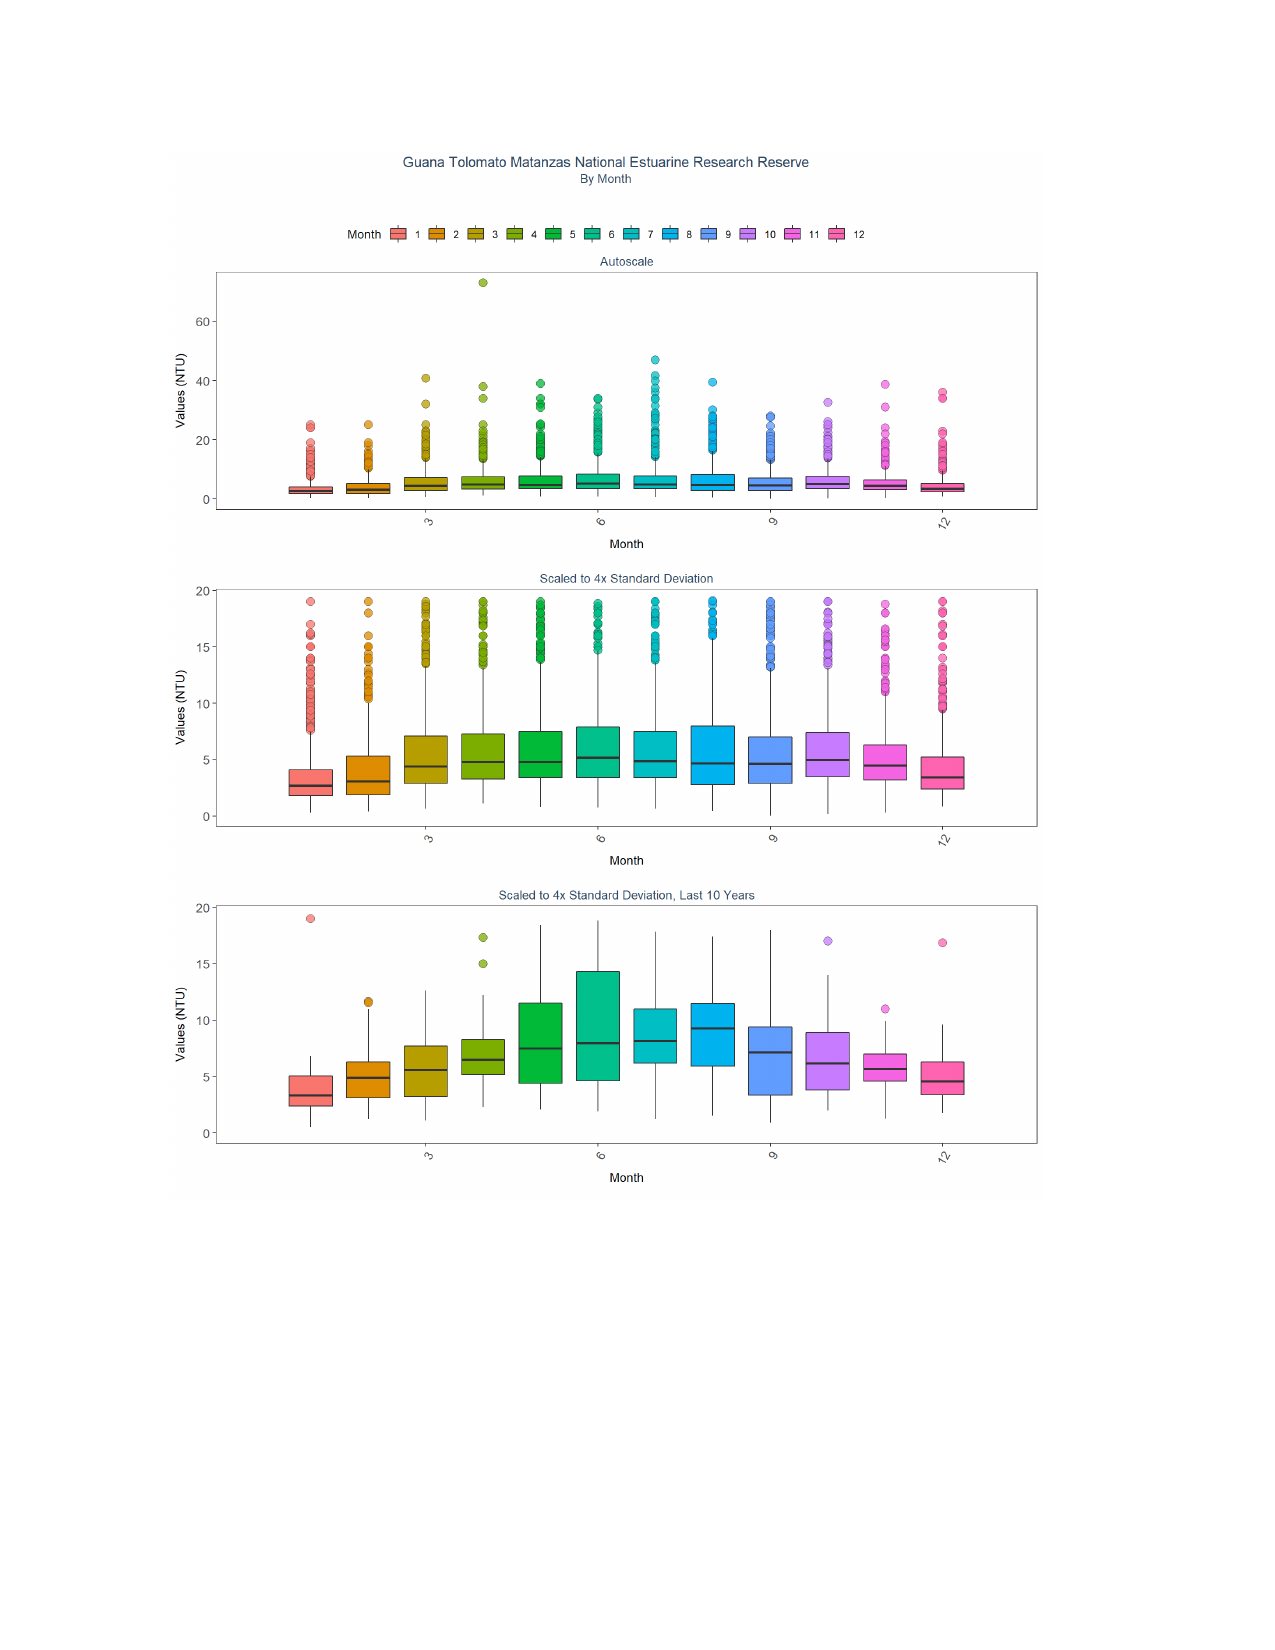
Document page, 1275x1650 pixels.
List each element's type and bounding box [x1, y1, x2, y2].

picture [168, 150, 1044, 1200]
